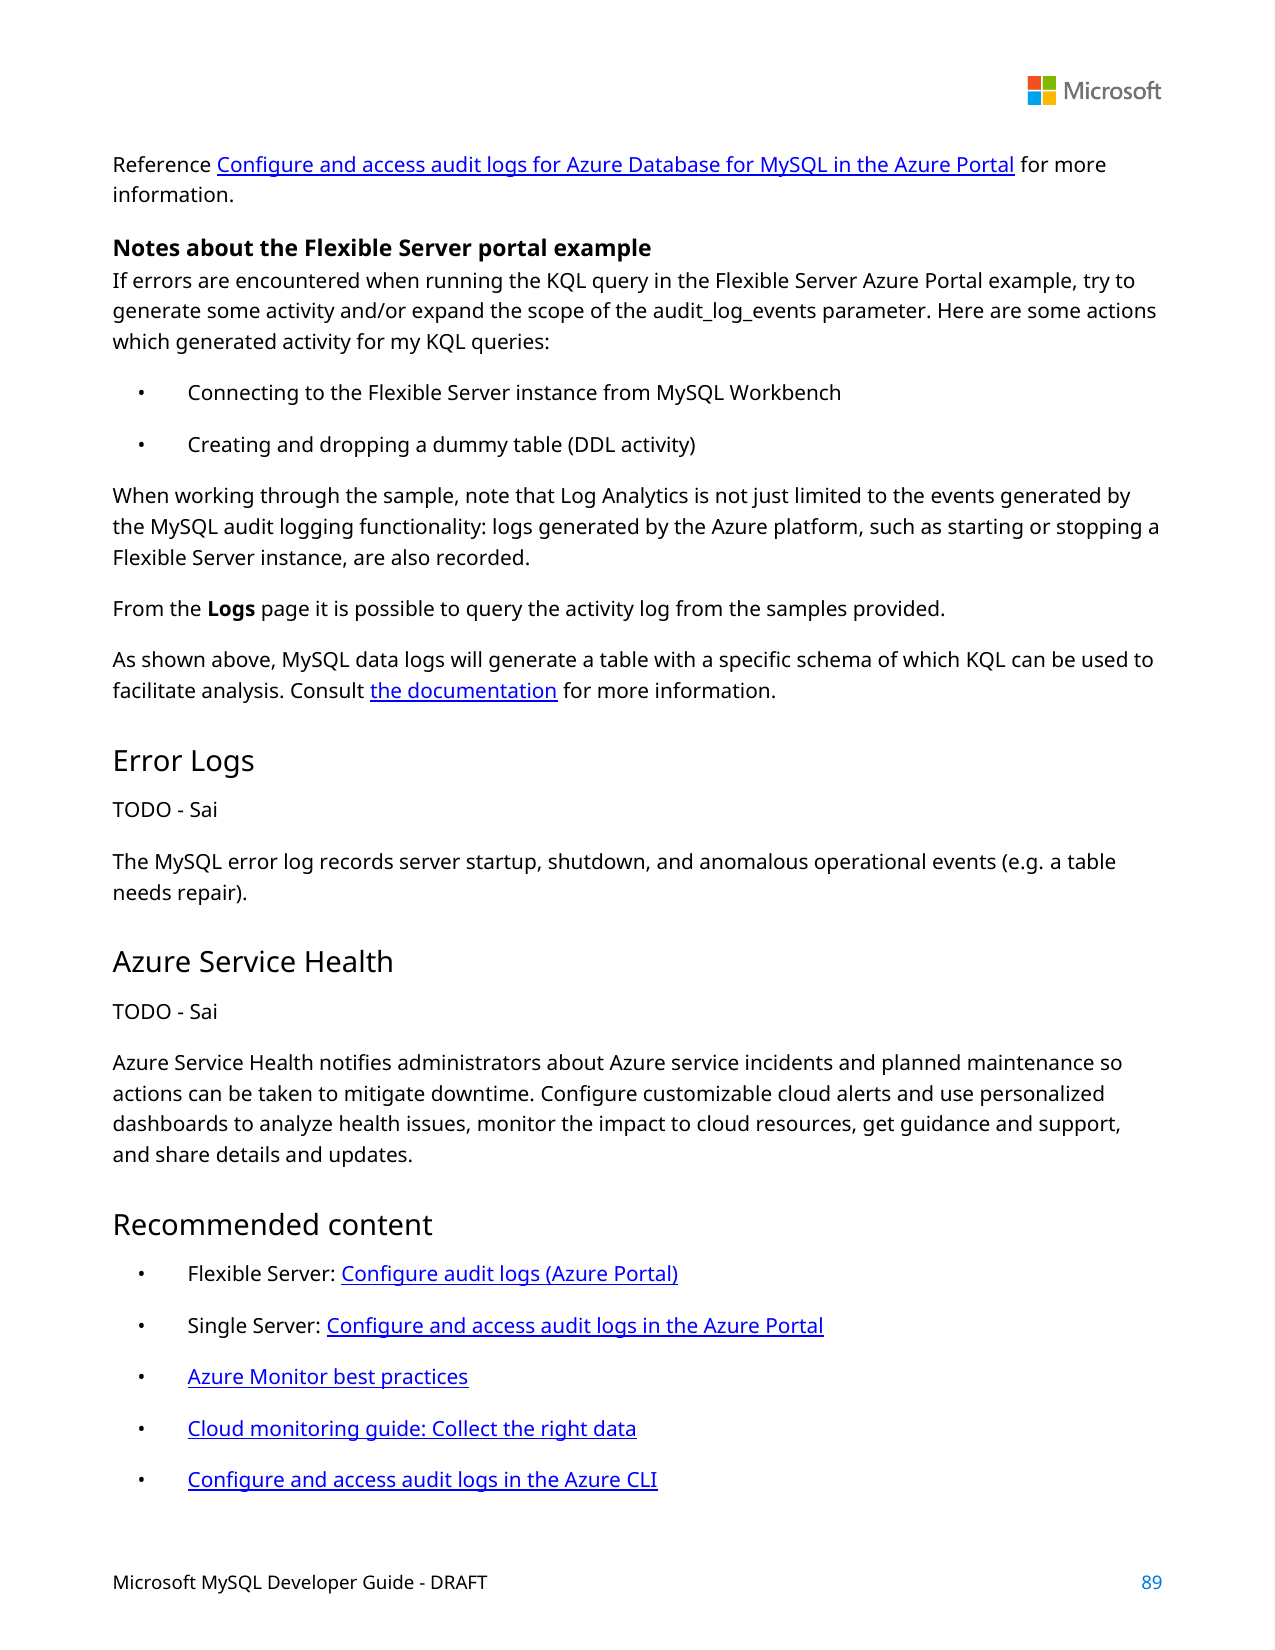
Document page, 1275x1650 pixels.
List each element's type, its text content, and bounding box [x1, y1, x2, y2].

text As shown above, MySQL data logs will generate a table with a specific schema of which KQL can be used to facilitate analysis. Consult the documentation for more information. [112, 646, 1162, 705]
text TODO - Sai [112, 997, 1162, 1025]
text The MySQL error log records server startup, shutdown, and anomalous operational events (e.g. a table needs repair). [112, 847, 1162, 906]
list Flexible Server: Configure audit logs (Azure Portal) [137, 1259, 1162, 1288]
subtitle Notes about the Flexible Server portal example [112, 232, 1162, 263]
text Azure Service Health notifies administrators about Azure service incidents and planned maintenance so actions can be taken to mitigate downtime. Configure customizable cloud alerts and use personalized dashboards to analyze health issues, monitor the impact to cloud resources, get guidance and support, and share details and updates. [112, 1048, 1162, 1169]
subtitle Azure Service Health [112, 942, 1162, 981]
picture [1026, 75, 1163, 107]
text From the Logs page it is possible to query the activity log from the samples provided. [112, 594, 1162, 623]
list Single Server: Configure and access audit logs in the Azure Portal [137, 1311, 1162, 1339]
list Connecting to the Flexible Server instance from MySQL Workbench [137, 378, 1162, 407]
list Azure Monitor best practices [137, 1362, 1162, 1391]
subtitle Recommended content [112, 1204, 1162, 1244]
list Configure and access audit logs in the Azure CLI [137, 1465, 1162, 1494]
text When working through the sample, note that Log Analytics is not just limited to the events generated by the MySQL audit logging functionality: logs generated by the Azure platform, such as starting or stopping a Flexible Server instance, are also recorded. [112, 481, 1162, 571]
list Cloud monitoring guide: Collect the right data [137, 1414, 1162, 1442]
subtitle Error Logs [112, 740, 1162, 780]
list Creating and dropping a dummy table (DDL activity) [137, 430, 1162, 458]
text If errors are encountered when running the KQL query in the Flexible Server Azure Portal example, try to generate some activity and/or expand the scope of the audit_log_events parameter. Here are some actions which generated activity for my KQL queries: [112, 266, 1162, 356]
text Reference Configure and access audit logs for Azure Database for MySQL in the Azure Portal for more information. [112, 150, 1162, 209]
text TODO - Sai [112, 796, 1162, 824]
